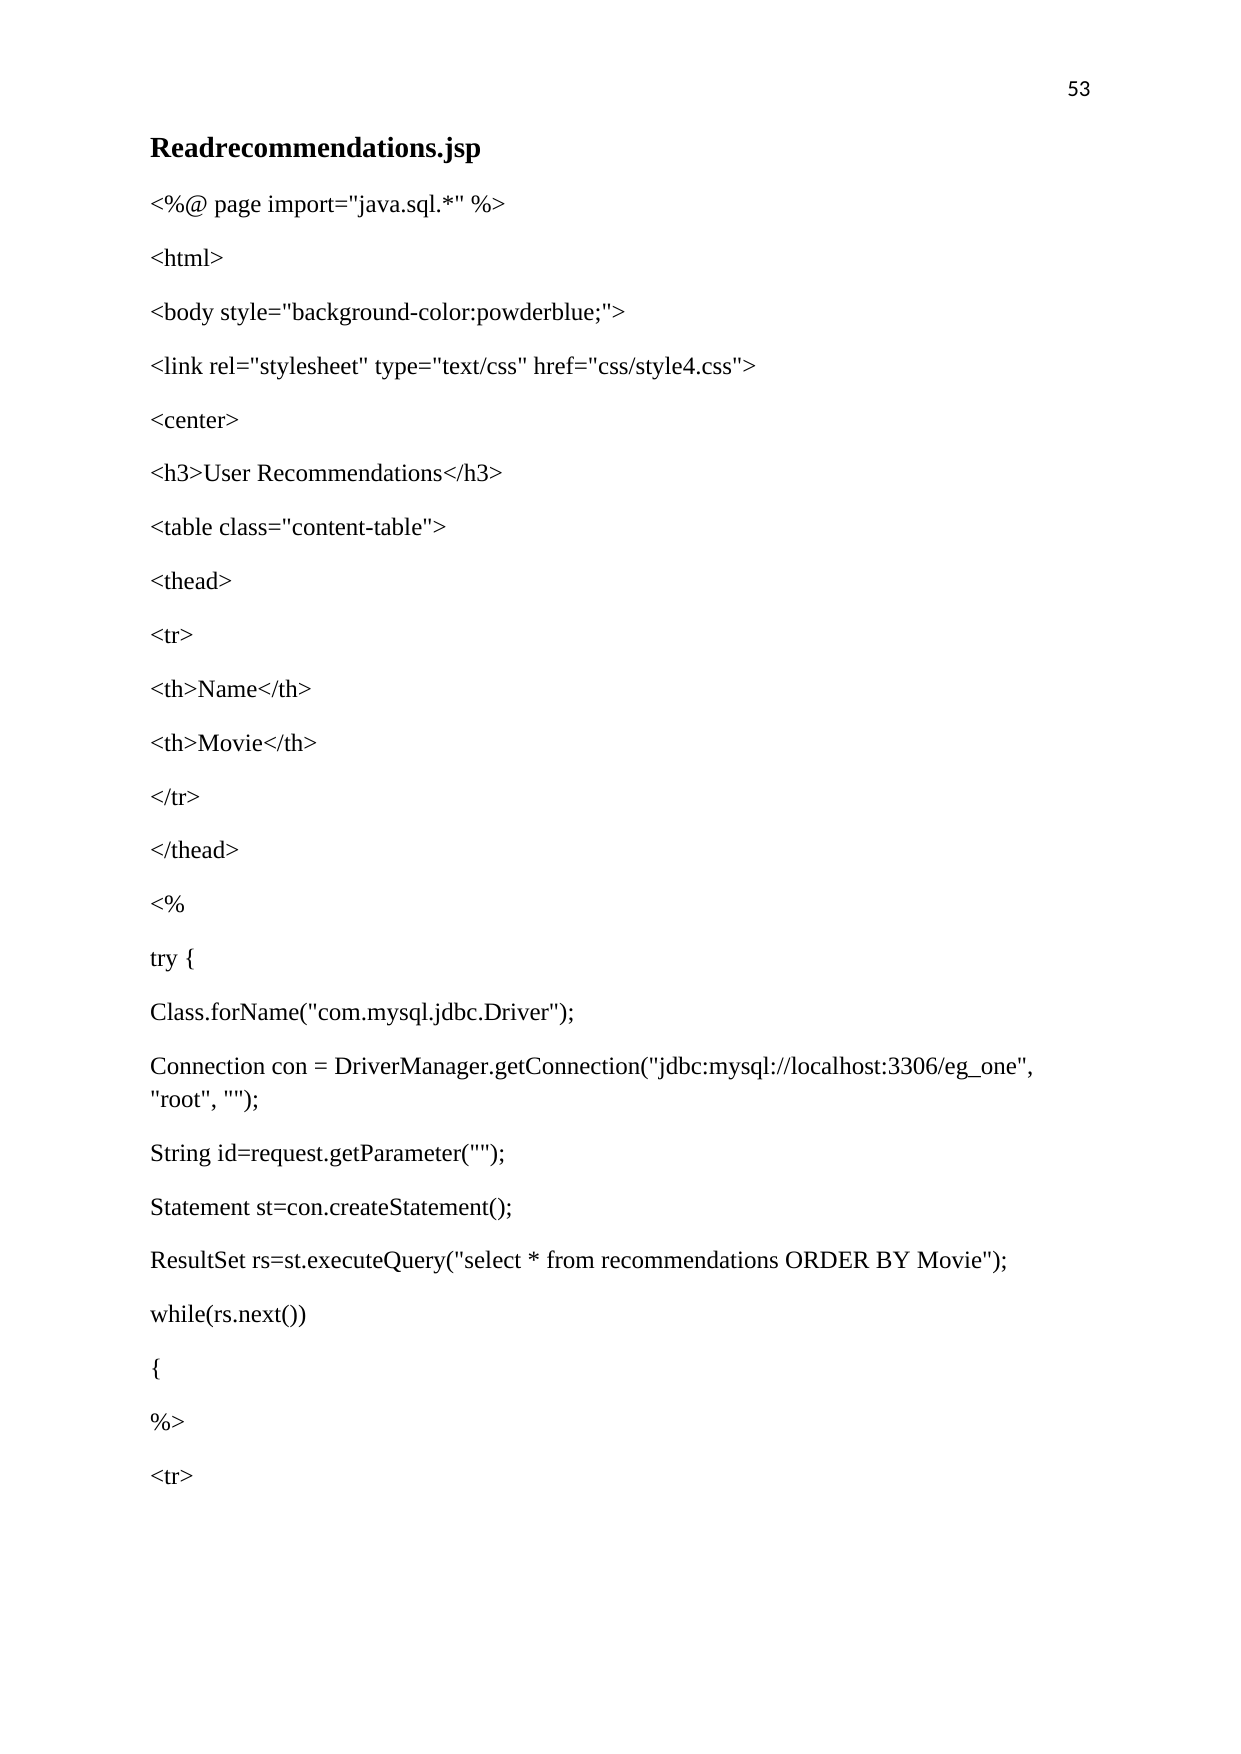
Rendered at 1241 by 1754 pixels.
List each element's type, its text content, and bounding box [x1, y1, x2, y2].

text %> [150, 1407, 1090, 1436]
text <tr> [150, 620, 1090, 649]
text Readrecommendations.jsp [150, 130, 1090, 163]
text </tr> [150, 782, 1090, 810]
text <th>Name</th> [150, 674, 1090, 703]
text <center> [150, 405, 1090, 433]
text <table class="content-table"> [150, 512, 1090, 541]
text while(rs.next()) [150, 1299, 1090, 1328]
text <%@ page import="java.sql.*" %> [150, 189, 1090, 218]
text <html> [150, 243, 1090, 272]
text Class.forName("com.mysql.jdbc.Driver"); [150, 997, 1090, 1026]
text String id=request.getParameter(""); [150, 1138, 1090, 1167]
text <body style="background-color:powderblue;"> [150, 297, 1090, 326]
text <th>Movie</th> [150, 728, 1090, 757]
text <h3>User Recommendations</h3> [150, 458, 1090, 487]
text Connection con = DriverManager.getConnection("jdbc:mysql://localhost:3306/eg_one", "root", ""); [150, 1051, 1090, 1113]
text <% [150, 889, 1090, 918]
text ResultSet rs=st.executeQuery("select * from recommendations ORDER BY Movie"); [150, 1246, 1090, 1274]
text { [150, 1353, 1090, 1382]
text <link rel="stylesheet" type="text/css" href="css/style4.css"> [150, 351, 1090, 379]
text <thead> [150, 566, 1090, 595]
text Statement st=con.createStatement(); [150, 1192, 1090, 1220]
text try { [150, 943, 1090, 972]
text </thead> [150, 836, 1090, 864]
text <tr> [150, 1461, 1090, 1490]
